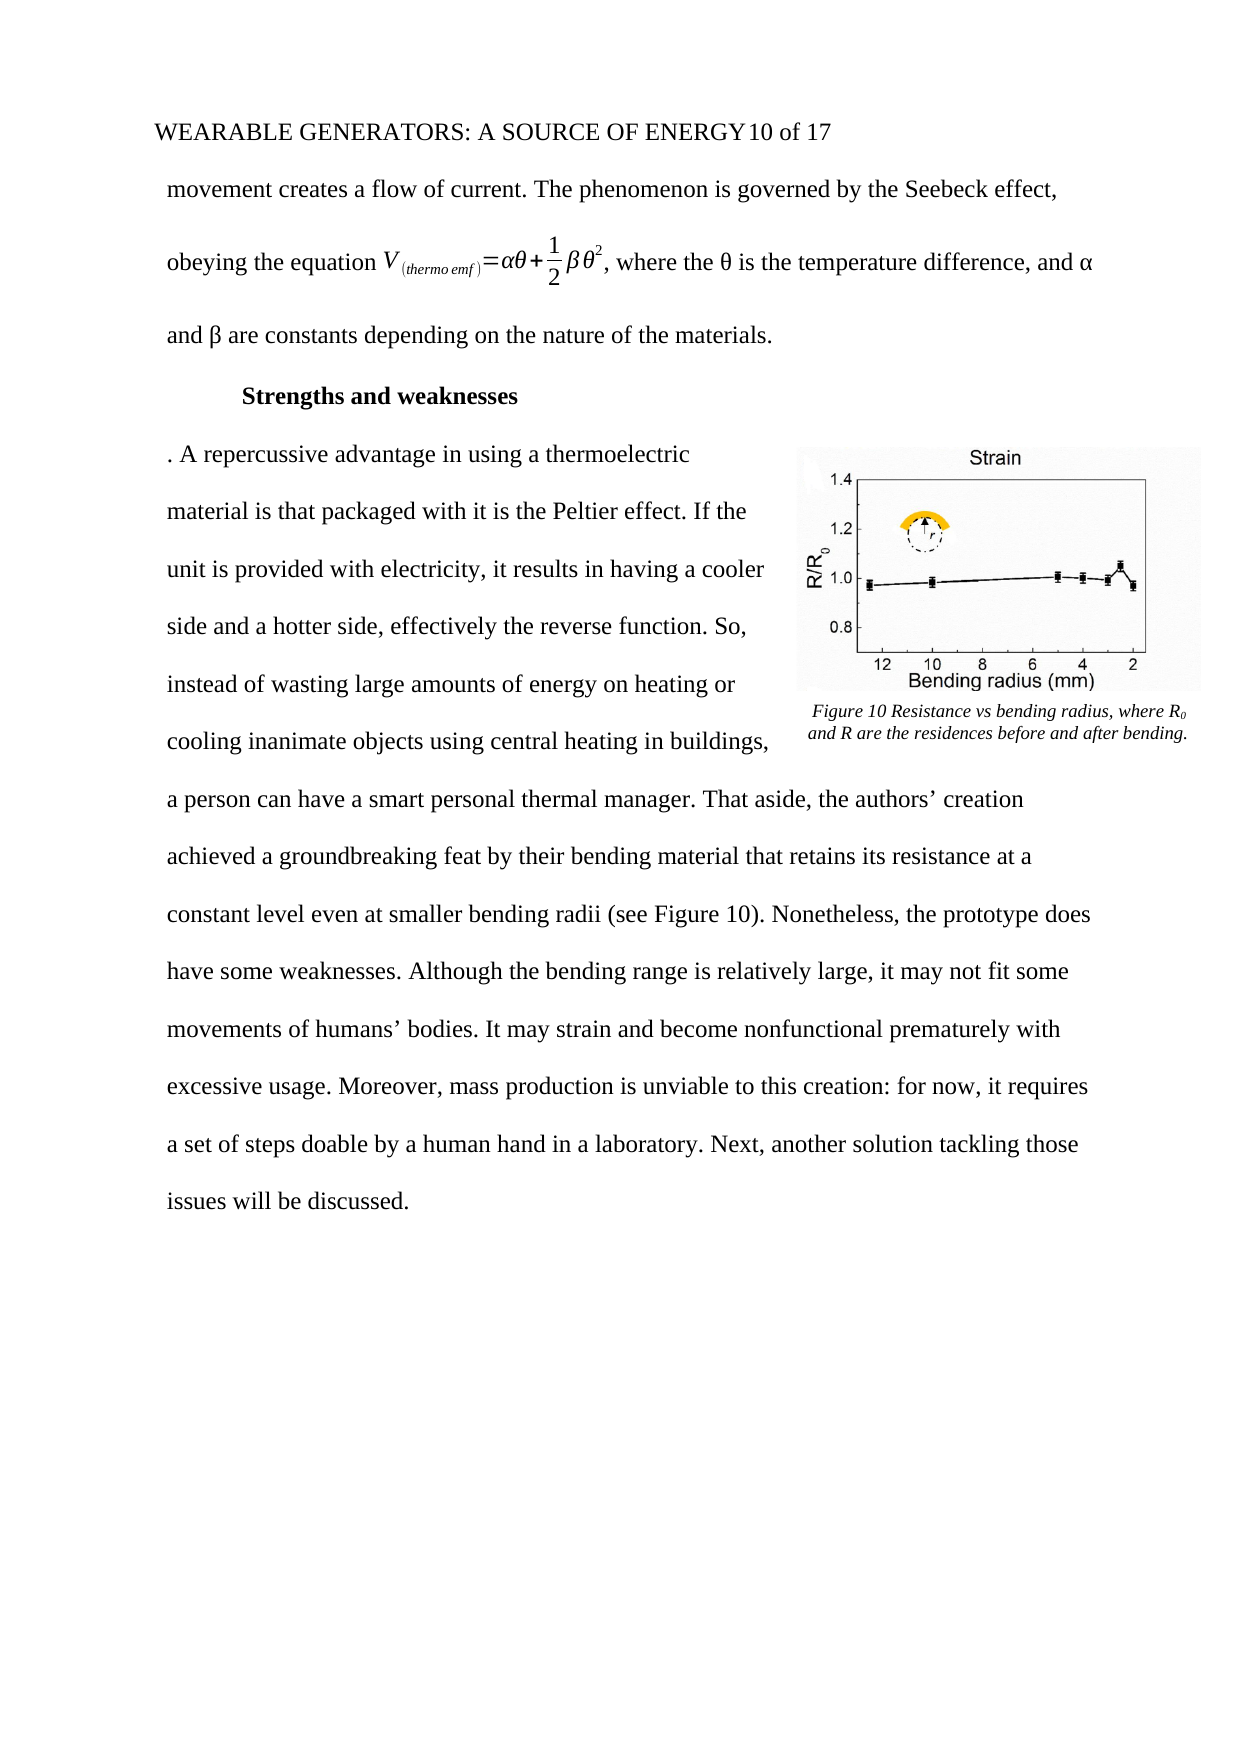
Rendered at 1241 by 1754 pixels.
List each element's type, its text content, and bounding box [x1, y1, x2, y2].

picture [796, 447, 1201, 691]
text . A repercussive advantage in using a thermoelectric material is that packaged with it is the Peltier effect. If the unit is provided with electricity, it results in having a cooler side and a hotter side, effectively the reverse function. So, instead of wasting large amounts of energy on heating or cooling inanimate objects using central heating in buildings, a person can have a smart personal thermal manager. That aside, the authors’ creation achieved a groundbreaking feat by their bending material that retains its resistance at a constant level even at smaller bending radii (see Figure 10). Nonetheless, the prototype does have some weaknesses. Although the bending range is relatively large, it may not fit some movements of humans’ bodies. It may strain and become nonfunctional prematurely with excessive usage. Moreover, mass production is unviable to this creation: for now, it requires a set of steps doable by a human hand in a laboratory. Next, another solution tackling those issues will be discussed. [167, 439, 1096, 1215]
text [167, 174, 1096, 348]
subtitle Strengths and weaknesses [167, 381, 1096, 410]
